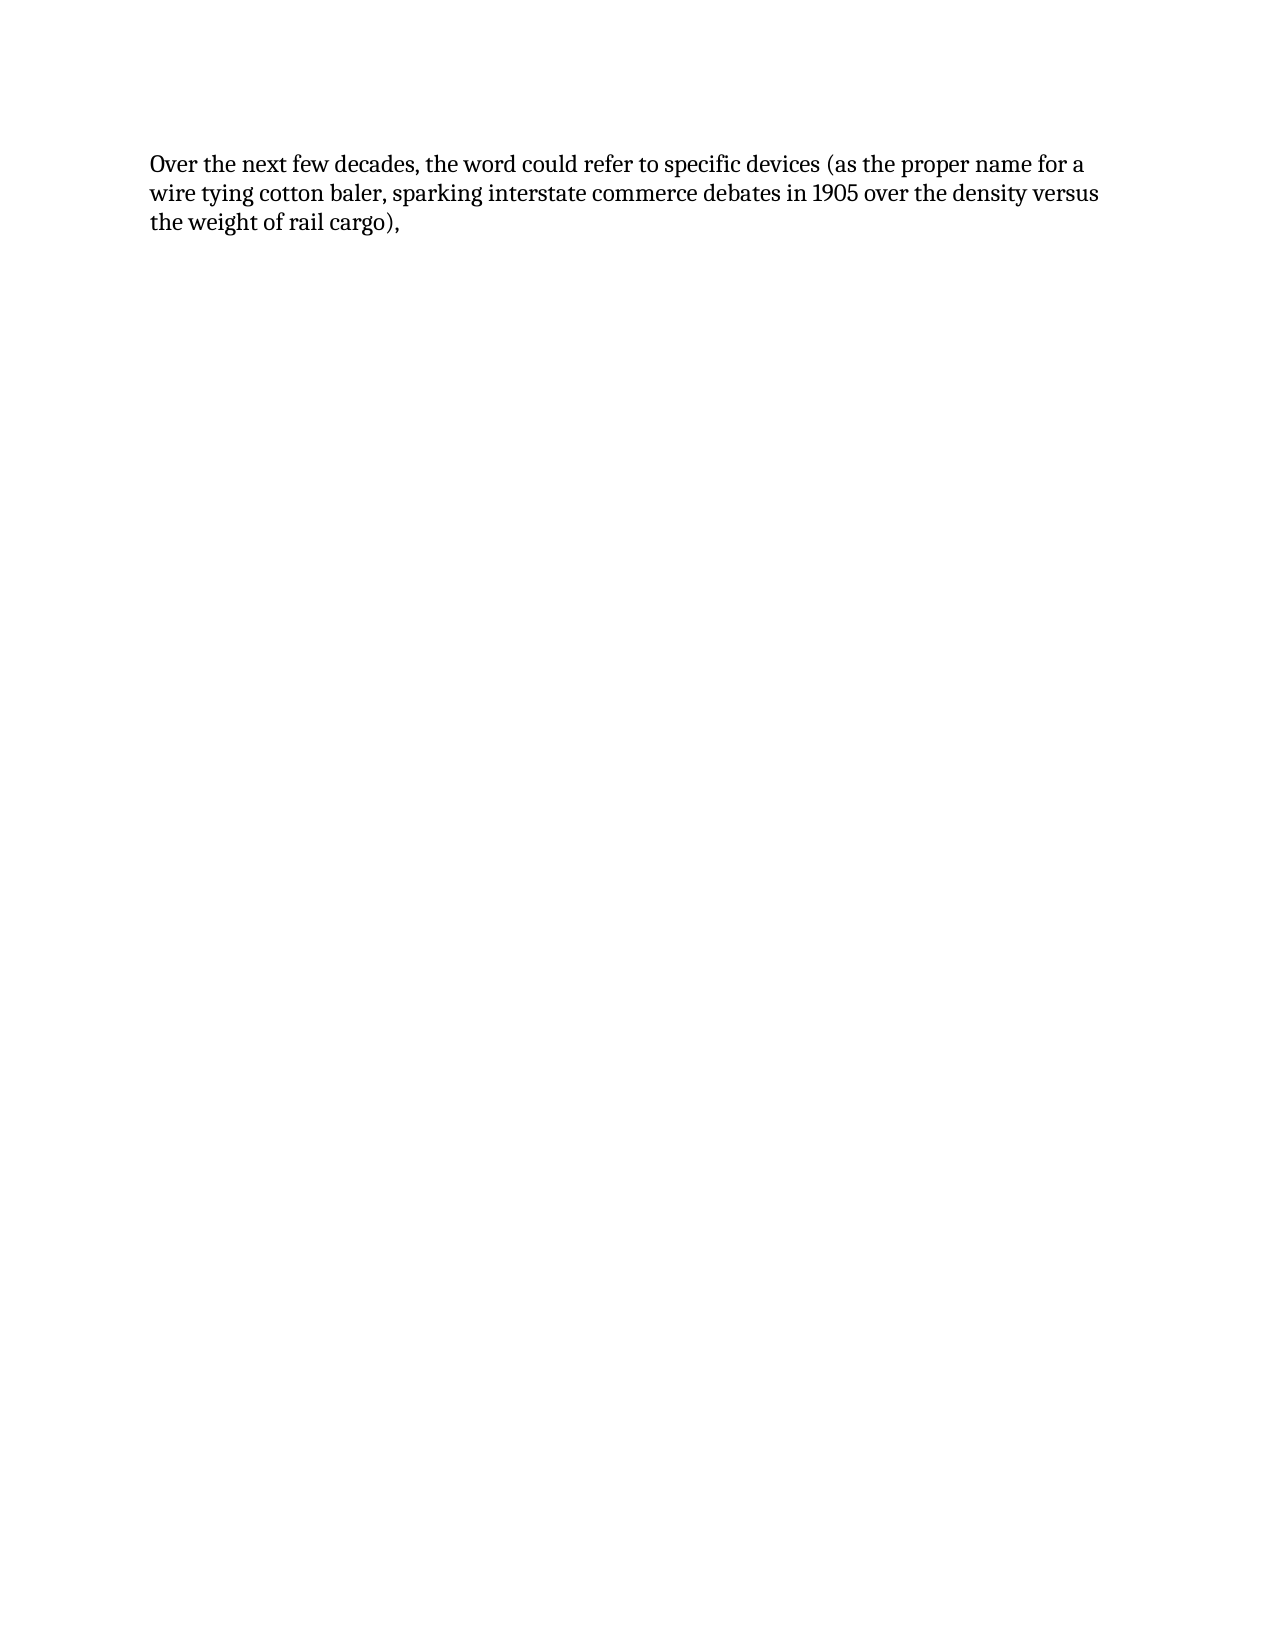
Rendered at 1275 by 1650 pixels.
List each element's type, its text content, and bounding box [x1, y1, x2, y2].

text Over the next few decades, the word could refer to specific devices (as the proper name for a wire tying cotton baler, sparking interstate commerce debates in 1905 over the density versus the weight of rail cargo), [150, 150, 1125, 236]
